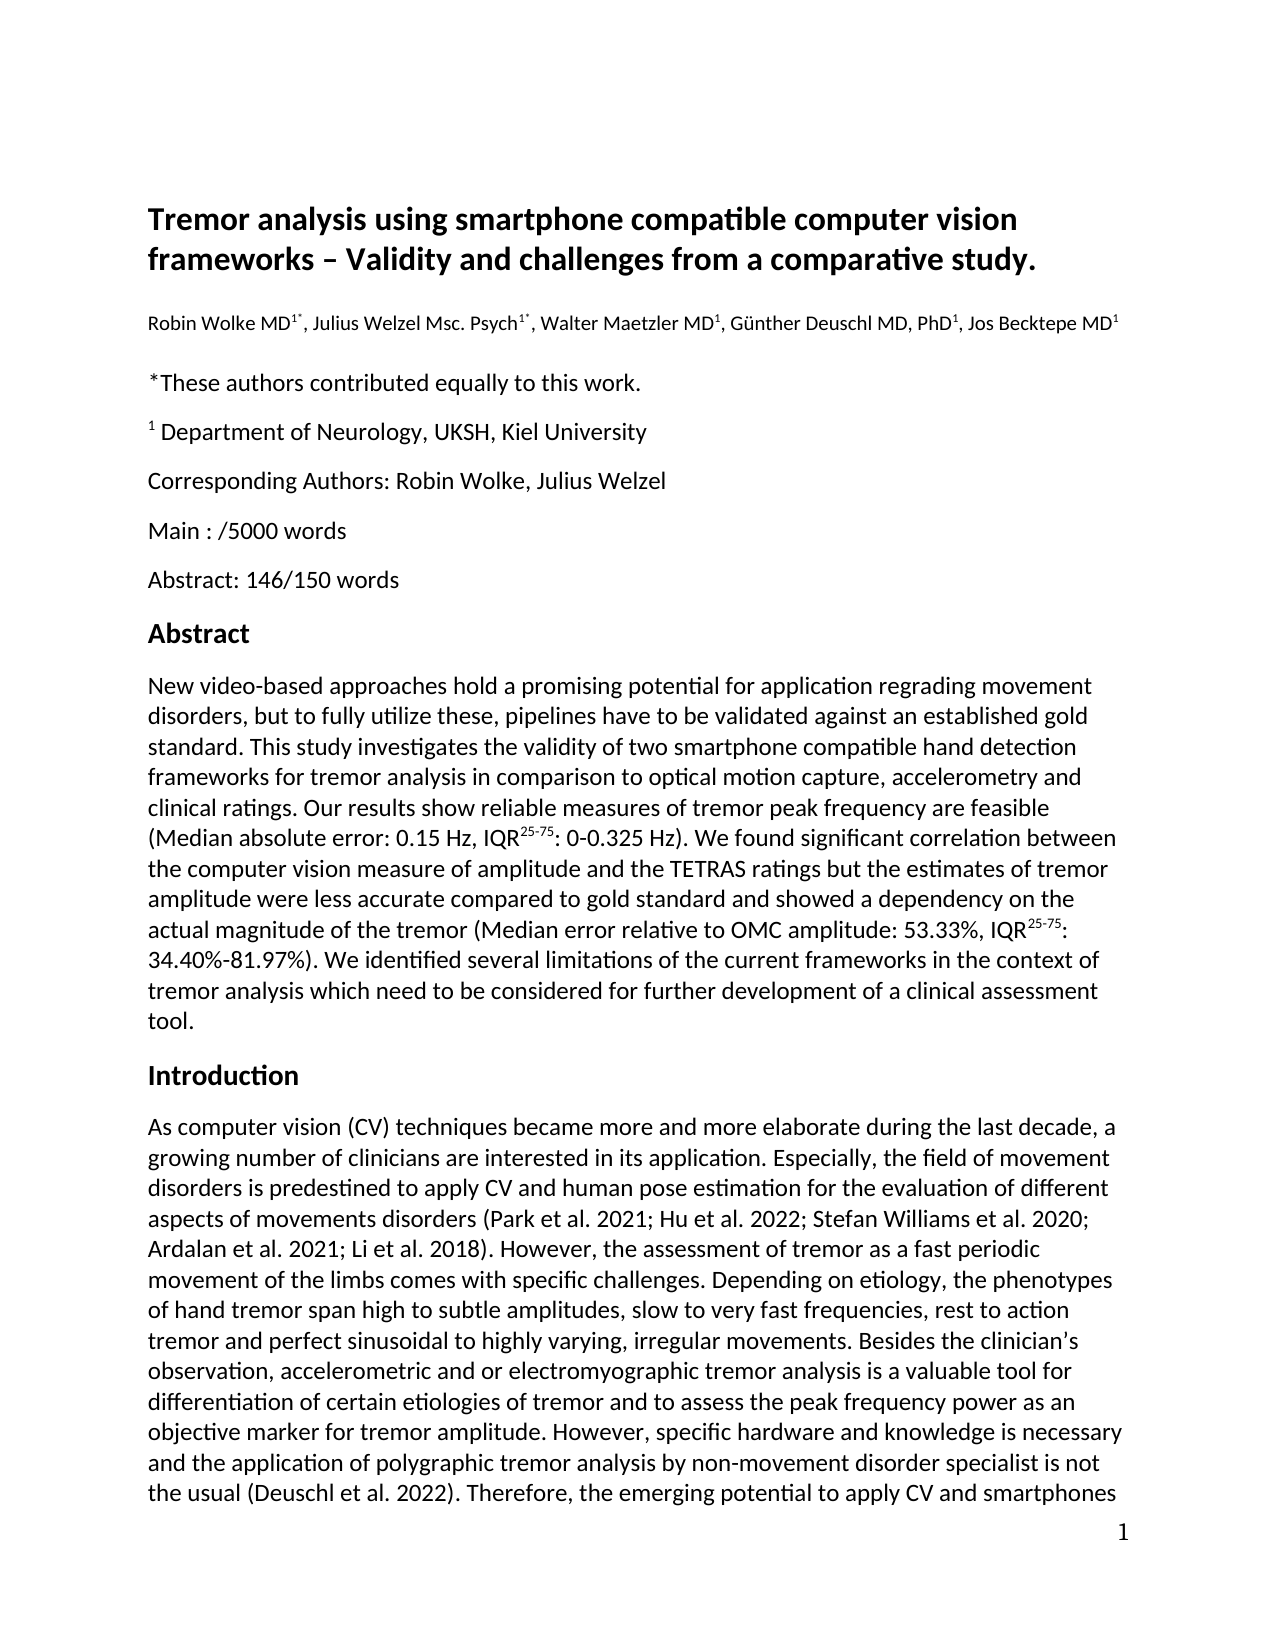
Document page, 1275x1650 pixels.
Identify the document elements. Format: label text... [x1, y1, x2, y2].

subtitle Tremor analysis using smartphone compatible computer vision frameworks – Validity and challenges from a comparative study. [148, 198, 1127, 279]
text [148, 1111, 1127, 1508]
text New video-based approaches hold a promising potential for application regrading movement disorders, but to fully utilize these, pipelines have to be validated against an established gold standard. This study investigates the validity of two smartphone compatible hand detection frameworks for tremor analysis in comparison to optical motion capture, accelerometry and clinical ratings. Our results show reliable measures of tremor peak frequency are feasible (Median absolute error: 0.15 Hz, IQR25-75: 0-0.325 Hz). We found significant correlation between the computer vision measure of amplitude and the TETRAS ratings but the estimates of tremor amplitude were less accurate compared to gold standard and showed a dependency on the actual magnitude of the tremor (Median error relative to OMC amplitude: 53.33%, IQR25-75: 34.40%-81.97%). We identified several limitations of the current frameworks in the context of tremor analysis which need to be considered for further development of a clinical assessment tool. [148, 670, 1127, 1036]
text Corresponding Authors: Robin Wolke, Julius Welzel [148, 466, 1127, 496]
text Main : /5000 words [148, 515, 1127, 545]
text Robin Wolke MD1*, Julius Welzel Msc. Psych1*, Walter Maetzler MD1, Günther Deuschl MD, PhD1, Jos Becktepe MD1 [148, 310, 1127, 336]
text *These authors contributed equally to this work. [148, 367, 1127, 397]
text 1 Department of Neurology, UKSH, Kiel University [148, 416, 1127, 447]
text Abstract: 146/150 words [148, 564, 1127, 594]
subtitle Abstract [148, 615, 1127, 651]
subtitle Introduction [148, 1057, 1127, 1092]
